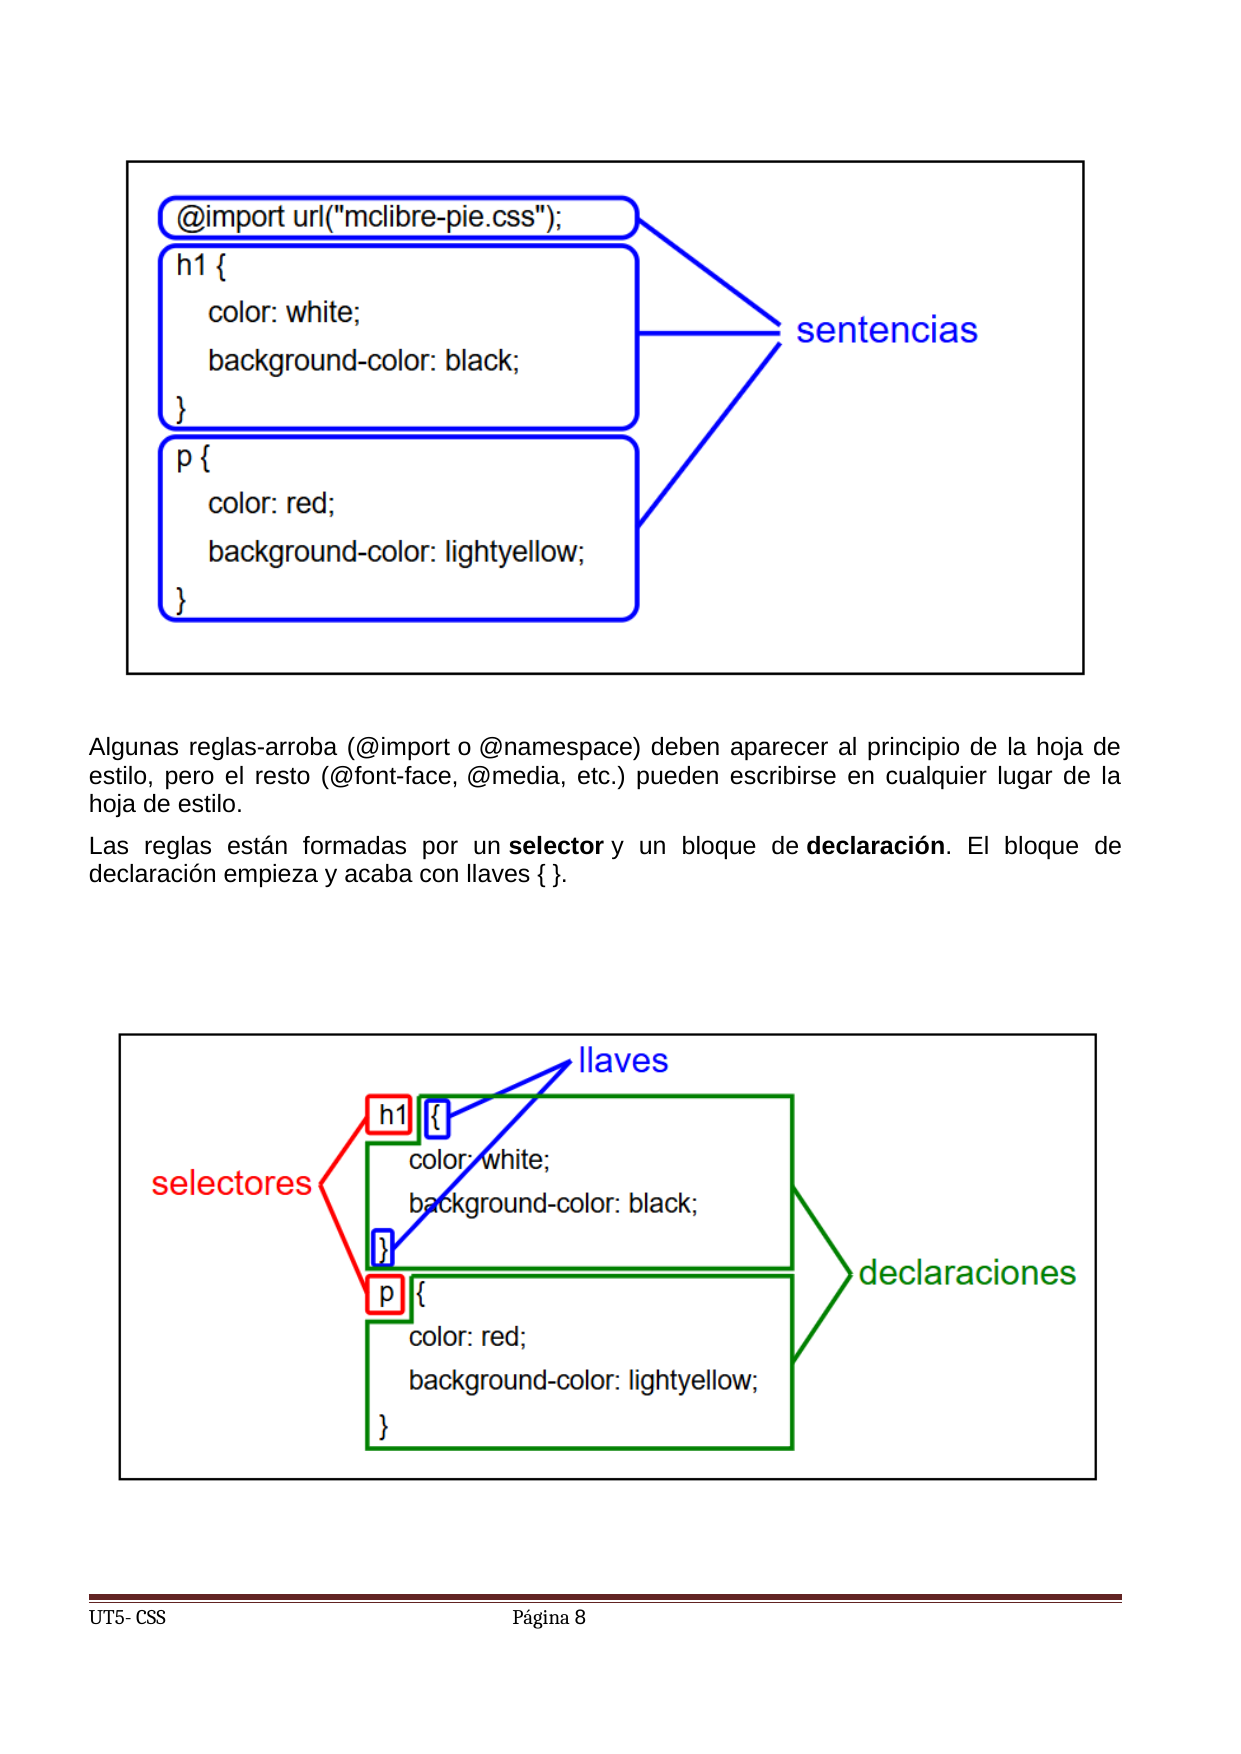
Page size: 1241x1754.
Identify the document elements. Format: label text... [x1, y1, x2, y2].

picture [88, 1024, 1123, 1484]
picture [88, 150, 1123, 679]
text Algunas reglas-arroba (@import o @namespace) deben aparecer al principio de la hoja de estilo, pero el resto (@font-face, @media, etc.) pueden escribirse en cualquier lugar de la hoja de estilo. [89, 732, 1122, 818]
text Las reglas están formadas por un selector y un bloque de declaración. El bloque de declaración empieza y acaba con llaves { }. [89, 831, 1122, 888]
